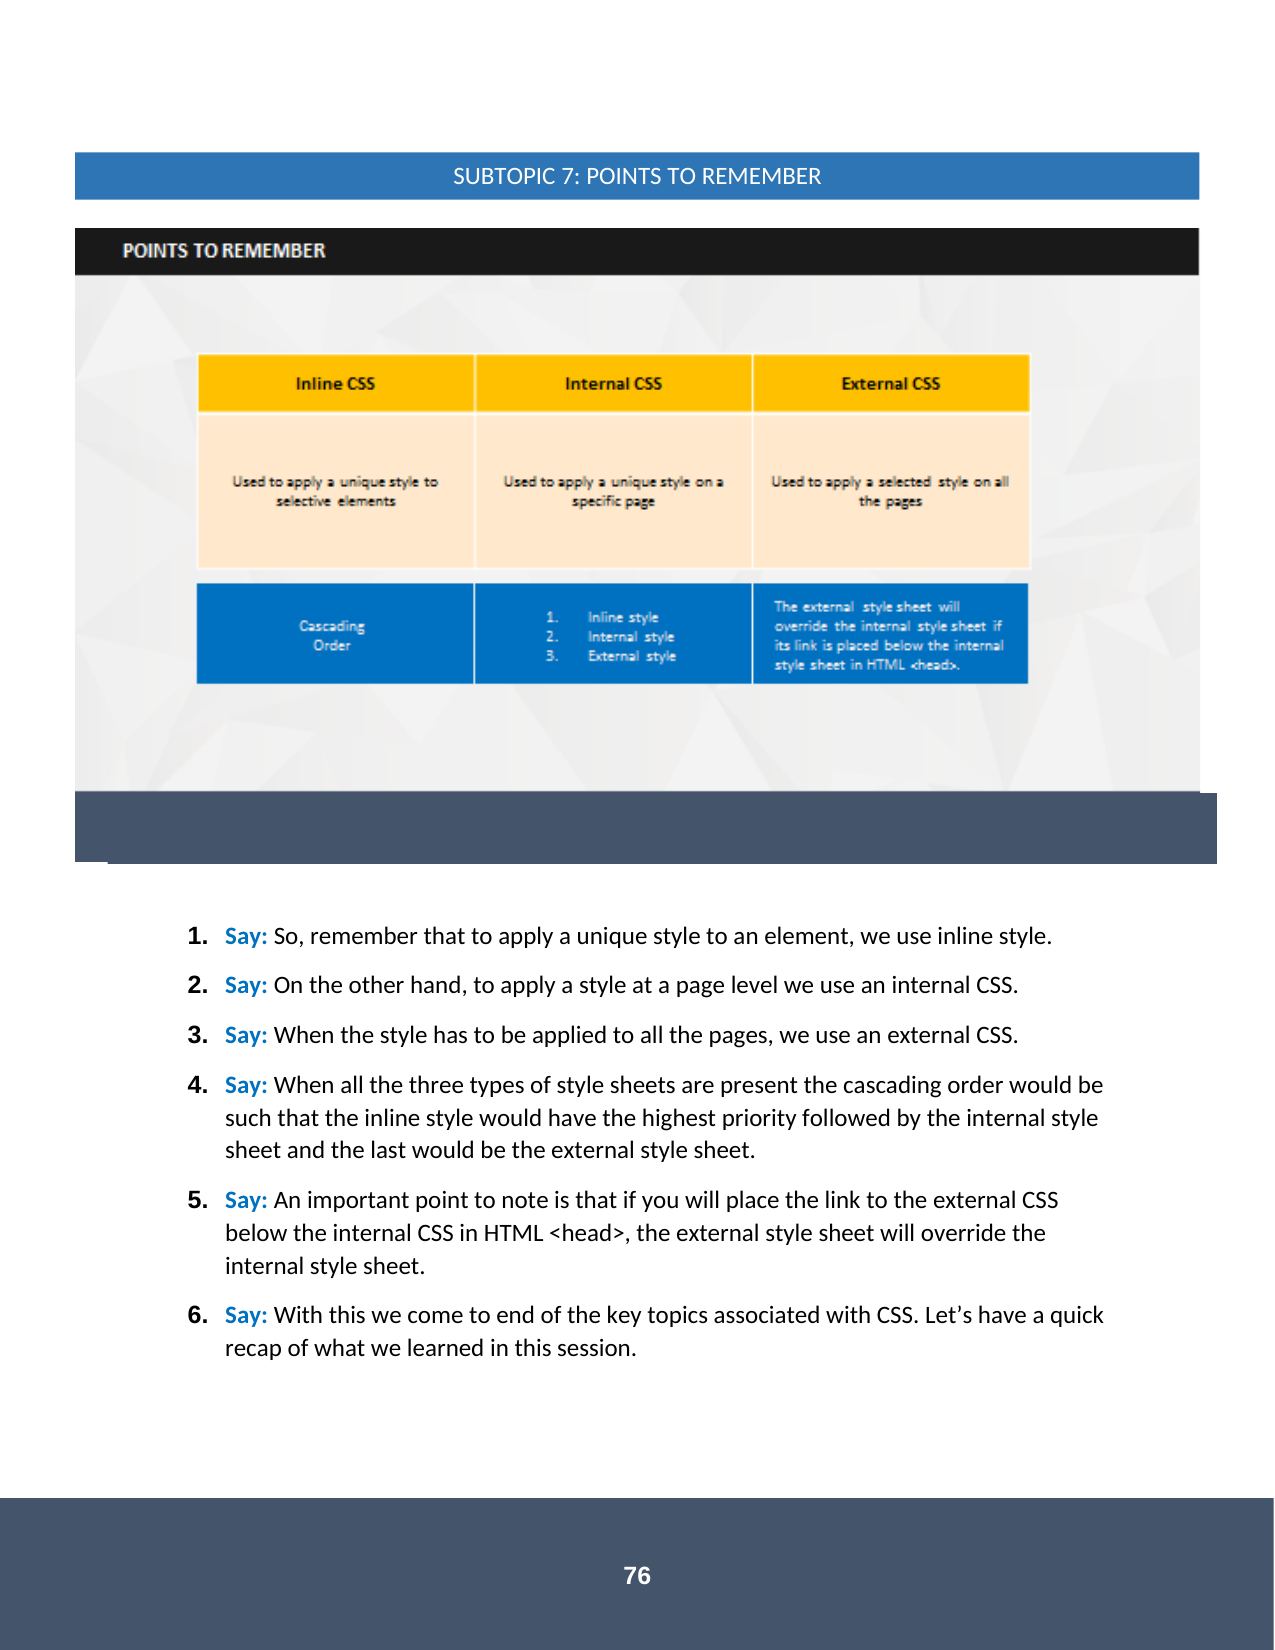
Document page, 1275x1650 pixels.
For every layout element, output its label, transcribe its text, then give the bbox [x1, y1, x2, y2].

list Say: On the other hand, to apply a style at a page level we use an internal CSS. [187, 969, 1125, 1000]
list Say: An important point to note is that if you will place the link to the external CSS below the internal CSS in HTML <head>, the external style sheet will override the internal style sheet. [187, 1184, 1125, 1281]
list Say: When the style has to be applied to all the pages, we use an external CSS. [187, 1019, 1125, 1050]
list Say: So, remember that to apply a unique style to an element, we use inline style. [187, 920, 1125, 951]
list Say: When all the three types of style sheets are present the cascading order would be such that the inline style would have the highest priority followed by the internal style sheet and the last would be the external style sheet. [187, 1069, 1125, 1165]
list Say: With this we come to end of the key topics associated with CSS. Let’s have a quick recap of what we learned in this session. [187, 1299, 1125, 1363]
picture [75, 228, 1217, 864]
